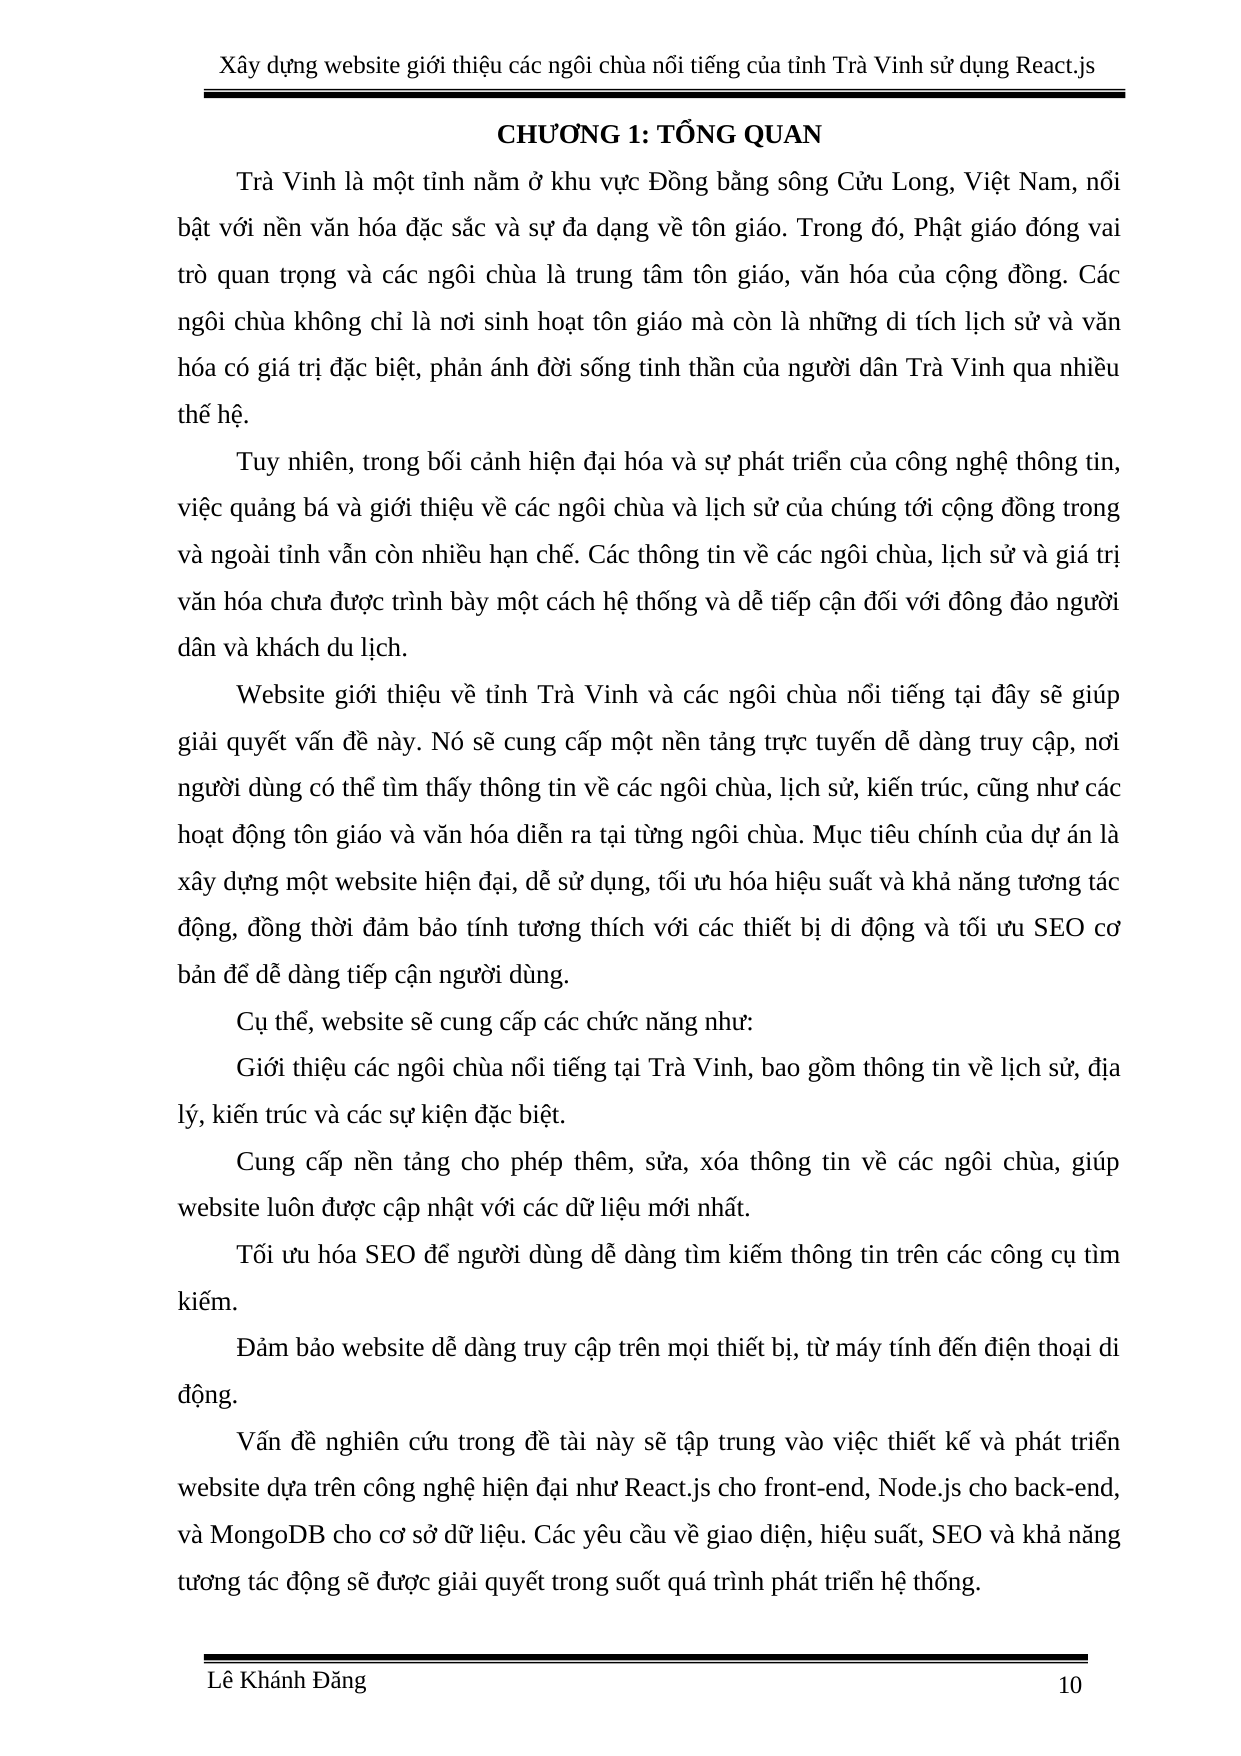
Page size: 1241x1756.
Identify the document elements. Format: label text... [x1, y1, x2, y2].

text Cung cấp nền tảng cho phép thêm, sửa, xóa thông tin về các ngôi chùa, giúp website luôn được cập nhật với các dữ liệu mới nhất. [177, 1145, 1122, 1223]
text Trà Vinh là một tỉnh nằm ở khu vực Đồng bằng sông Cửu Long, Việt Nam, nổi bật với nền văn hóa đặc sắc và sự đa dạng về tôn giáo. Trong đó, Phật giáo đóng vai trò quan trọng và các ngôi chùa là trung tâm tôn giáo, văn hóa của cộng đồng. Các ngôi chùa không chỉ là nơi sinh hoạt tôn giáo mà còn là những di tích lịch sử và văn hóa có giá trị đặc biệt, phản ánh đời sống tinh thần của người dân Trà Vinh qua nhiều thế hệ. [177, 165, 1122, 429]
text Đảm bảo website dễ dàng truy cập trên mọi thiết bị, từ máy tính đến điện thoại di động. [177, 1331, 1122, 1409]
text Cụ thể, website sẽ cung cấp các chức năng như: [177, 1005, 1122, 1036]
text Giới thiệu các ngôi chùa nổi tiếng tại Trà Vinh, bao gồm thông tin về lịch sử, địa lý, kiến trúc và các sự kiện đặc biệt. [177, 1051, 1122, 1129]
text Vấn đề nghiên cứu trong đề tài này sẽ tập trung vào việc thiết kế và phát triển website dựa trên công nghệ hiện đại như React.js cho front-end, Node.js cho back-end, và MongoDB cho cơ sở dữ liệu. Các yêu cầu về giao diện, hiệu suất, SEO và khả năng tương tác động sẽ được giải quyết trong suốt quá trình phát triển hệ thống. [177, 1425, 1122, 1596]
text Tối ưu hóa SEO để người dùng dễ dàng tìm kiếm thông tin trên các công cụ tìm kiếm. [177, 1238, 1122, 1316]
subtitle CHƯƠNG 1: TỔNG QUAN [290, 118, 1029, 149]
text Website giới thiệu về tỉnh Trà Vinh và các ngôi chùa nổi tiếng tại đây sẽ giúp giải quyết vấn đề này. Nó sẽ cung cấp một nền tảng trực tuyến dễ dàng truy cập, nơi người dùng có thể tìm thấy thông tin về các ngôi chùa, lịch sử, kiến trúc, cũng như các hoạt động tôn giáo và văn hóa diễn ra tại từng ngôi chùa. Mục tiêu chính của dự án là xây dựng một website hiện đại, dễ sử dụng, tối ưu hóa hiệu suất và khả năng tương tác động, đồng thời đảm bảo tính tương thích với các thiết bị di động và tối ưu SEO cơ bản để dễ dàng tiếp cận người dùng. [177, 678, 1122, 989]
text Tuy nhiên, trong bối cảnh hiện đại hóa và sự phát triển của công nghệ thông tin, việc quảng bá và giới thiệu về các ngôi chùa và lịch sử của chúng tới cộng đồng trong và ngoài tỉnh vẫn còn nhiều hạn chế. Các thông tin về các ngôi chùa, lịch sử và giá trị văn hóa chưa được trình bày một cách hệ thống và dễ tiếp cận đối với đông đảo người dân và khách du lịch. [177, 445, 1122, 663]
